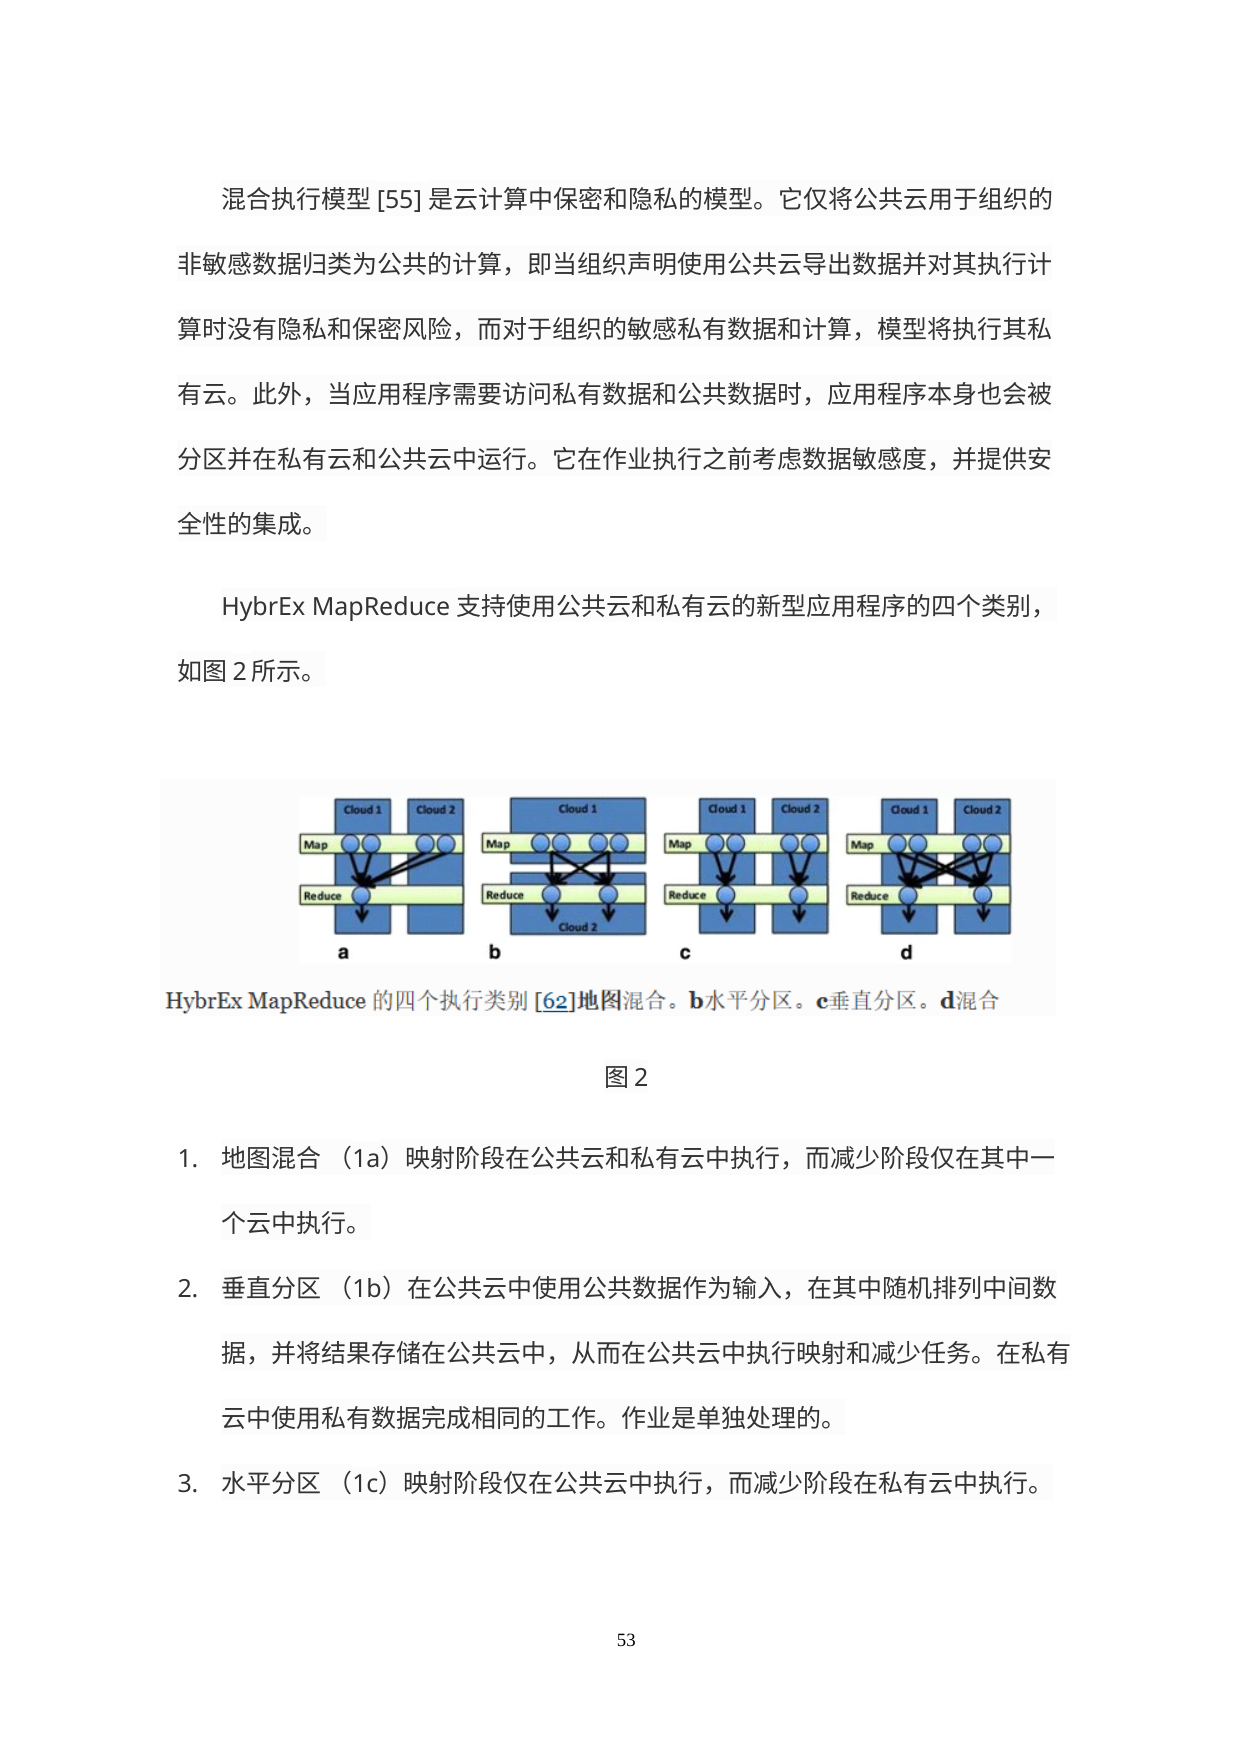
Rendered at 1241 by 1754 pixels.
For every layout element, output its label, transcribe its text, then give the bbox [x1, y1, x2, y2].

picture [159, 778, 1057, 1016]
list 垂直分区 （1b）在公共云中使用公共数据作为输入，在其中随机排列中间数据，并将结果存储在公共云中，从而在公共云中执行映射和减少任务。在私有云中使用私有数据完成相同的工作。作业是单独处理的。 [177, 1254, 1075, 1449]
list HybrEx MapReduce 支持使用公共云和私有云的新型应用程序的四个类别，如图2所示。 [177, 572, 1075, 702]
list 地图混合 （1a）映射阶段在公共云和私有云中执行，而减少阶段仅在其中一个云中执行。 [177, 1124, 1075, 1254]
list 水平分区 （1c）映射阶段仅在公共云中执行，而减少阶段在私有云中执行。 [177, 1449, 1075, 1514]
list 混合执行模型 [55] 是云计算中保密和隐私的模型。它仅将公共云用于组织的非敏感数据归类为公共的计算，即当组织声明使用公共云导出数据并对其执行计算时没有隐私和保密风险，而对于组织的敏感私有数据和计算，模型将执行其私有云。此外，当应用程序需要访问私有数据和公共数据时，应用程序本身也会被分区并在私有云和公共云中运行。它在作业执行之前考虑数据敏感度，并提供安全性的集成。 [177, 165, 1075, 555]
